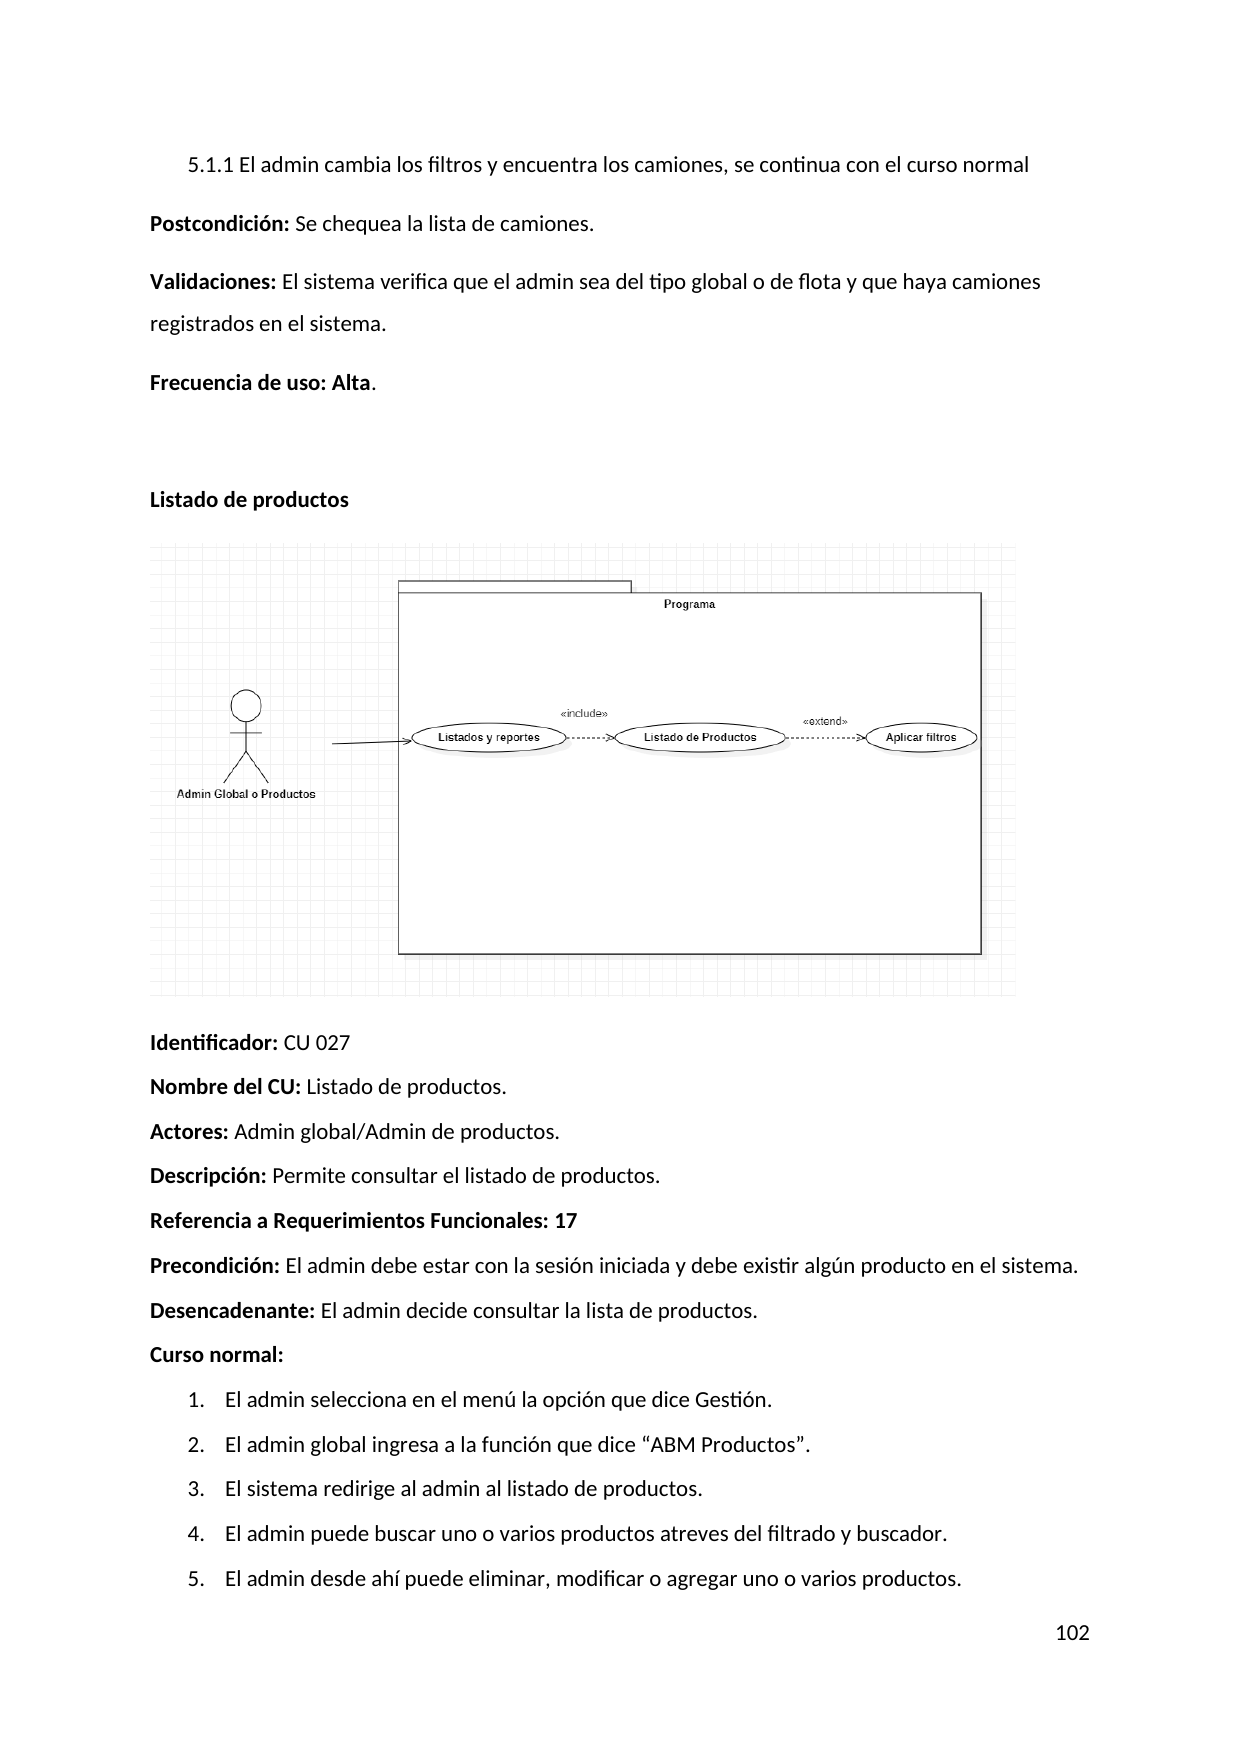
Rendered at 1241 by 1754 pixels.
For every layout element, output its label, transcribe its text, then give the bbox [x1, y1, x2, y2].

text Referencia a Requerimientos Funcionales: 17 [150, 1206, 1090, 1234]
text Postcondición: Se chequea la lista de camiones. [150, 209, 1090, 237]
text Desencadenante: El admin decide consultar la lista de productos. [150, 1296, 1090, 1324]
list El sistema redirige al admin al listado de productos. [187, 1474, 1090, 1502]
text Nombre del CU: Listado de productos. [150, 1072, 1090, 1100]
text Frecuencia de uso: Alta. [150, 368, 1090, 396]
picture [150, 543, 1016, 997]
text Listado de productos [150, 485, 1090, 513]
list El admin global ingresa a la función que dice “ABM Productos”. [187, 1430, 1090, 1458]
text Actores: Admin global/Admin de productos. [150, 1117, 1090, 1145]
text 5.1.1 El admin cambia los filtros y encuentra los camiones, se continua con el curso normal [187, 150, 1090, 178]
text Precondición: El admin debe estar con la sesión iniciada y debe existir algún producto en el sistema. [150, 1251, 1090, 1279]
text Identificador: CU 027 [150, 1028, 1090, 1056]
list El admin desde ahí puede eliminar, modificar o agregar uno o varios productos. [187, 1564, 1090, 1592]
list El admin selecciona en el menú la opción que dice Gestión. [187, 1385, 1090, 1413]
text Validaciones: El sistema verifica que el admin sea del tipo global o de flota y que haya camiones registrados en el sistema. [150, 267, 1090, 337]
list El admin puede buscar uno o varios productos atreves del filtrado y buscador. [187, 1519, 1090, 1547]
text Curso normal: [150, 1340, 1090, 1368]
text Descripción: Permite consultar el listado de productos. [150, 1162, 1090, 1190]
